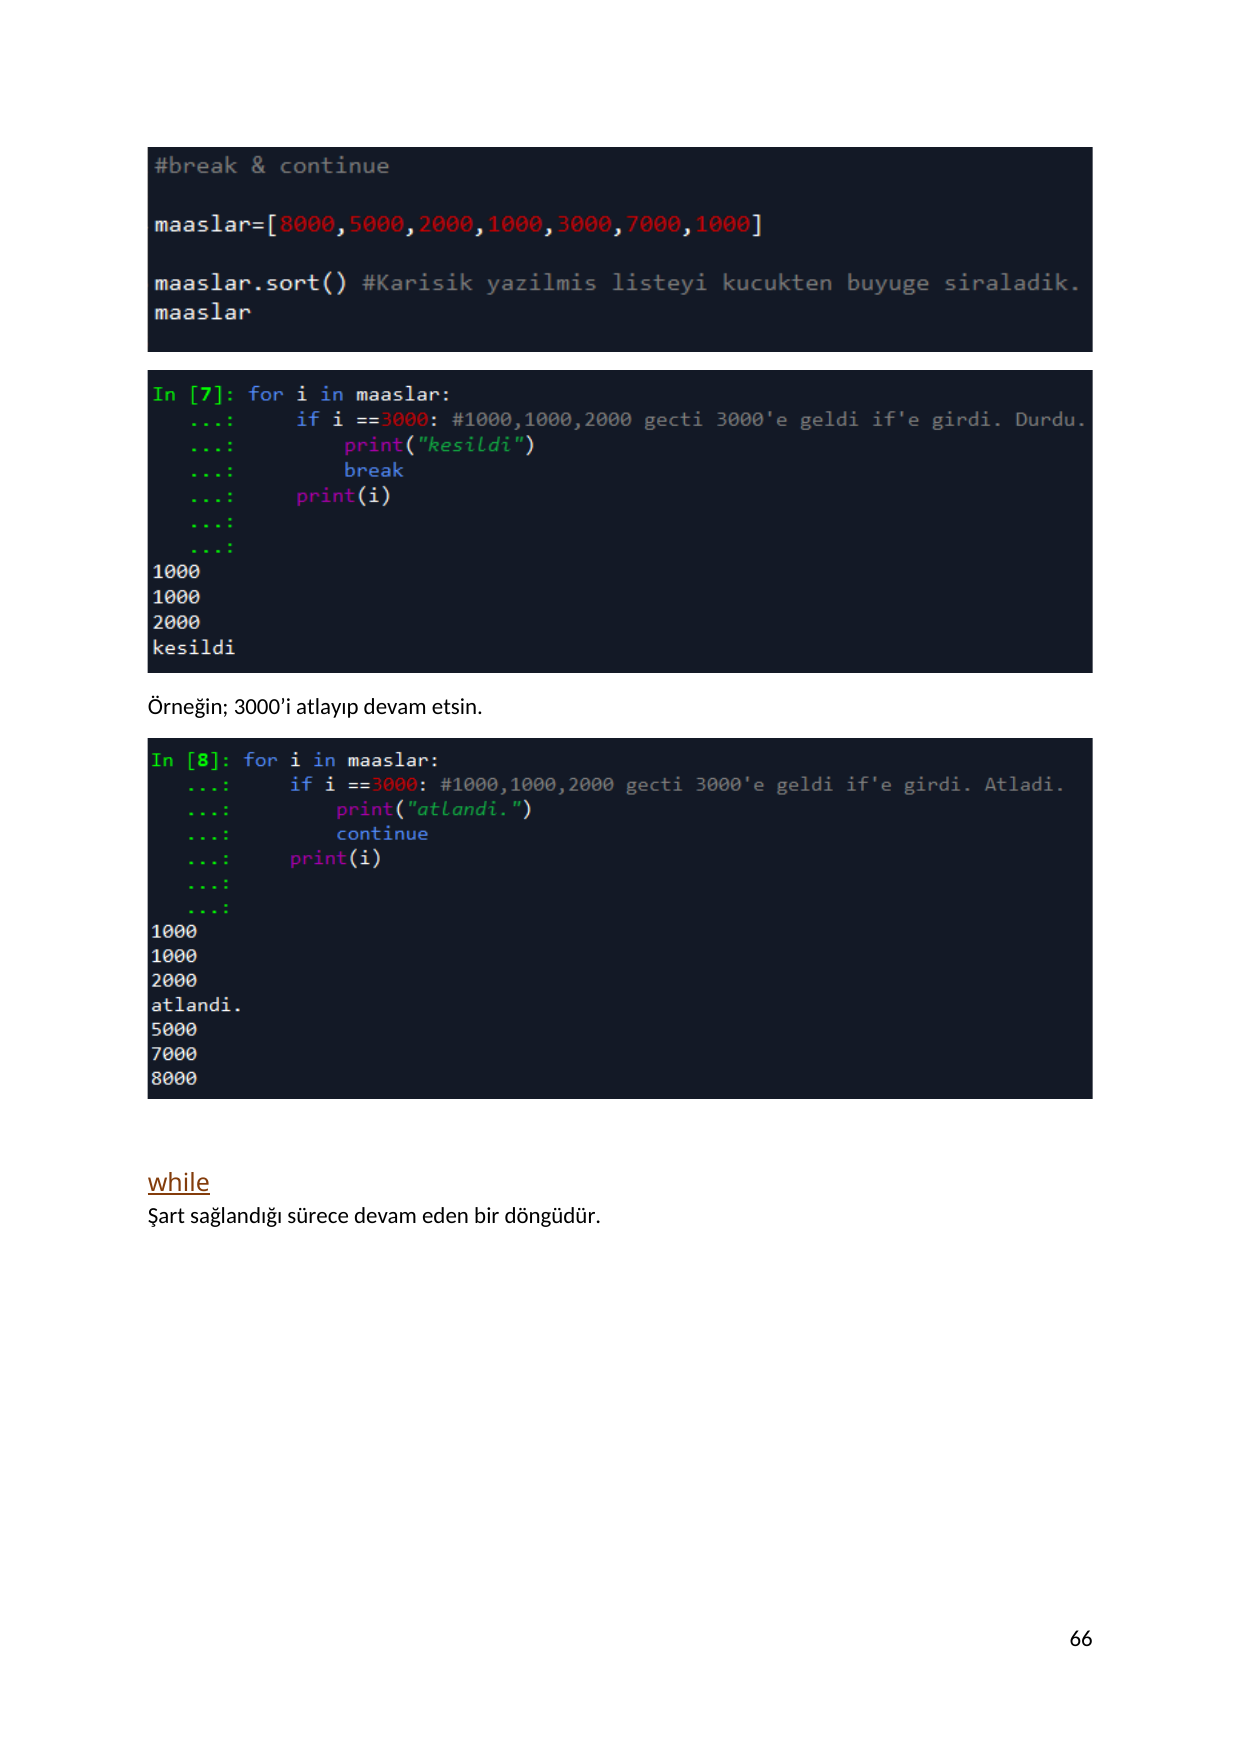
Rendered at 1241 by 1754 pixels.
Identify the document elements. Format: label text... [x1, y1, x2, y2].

picture [147, 738, 1093, 1099]
text Örneğin; 3000’i atlayıp devam etsin. [148, 692, 1092, 720]
text Şart sağlandığı sürece devam eden bir döngüdür. [148, 1201, 1092, 1229]
picture [147, 147, 1093, 352]
subtitle while [148, 1164, 1092, 1198]
picture [147, 370, 1093, 673]
